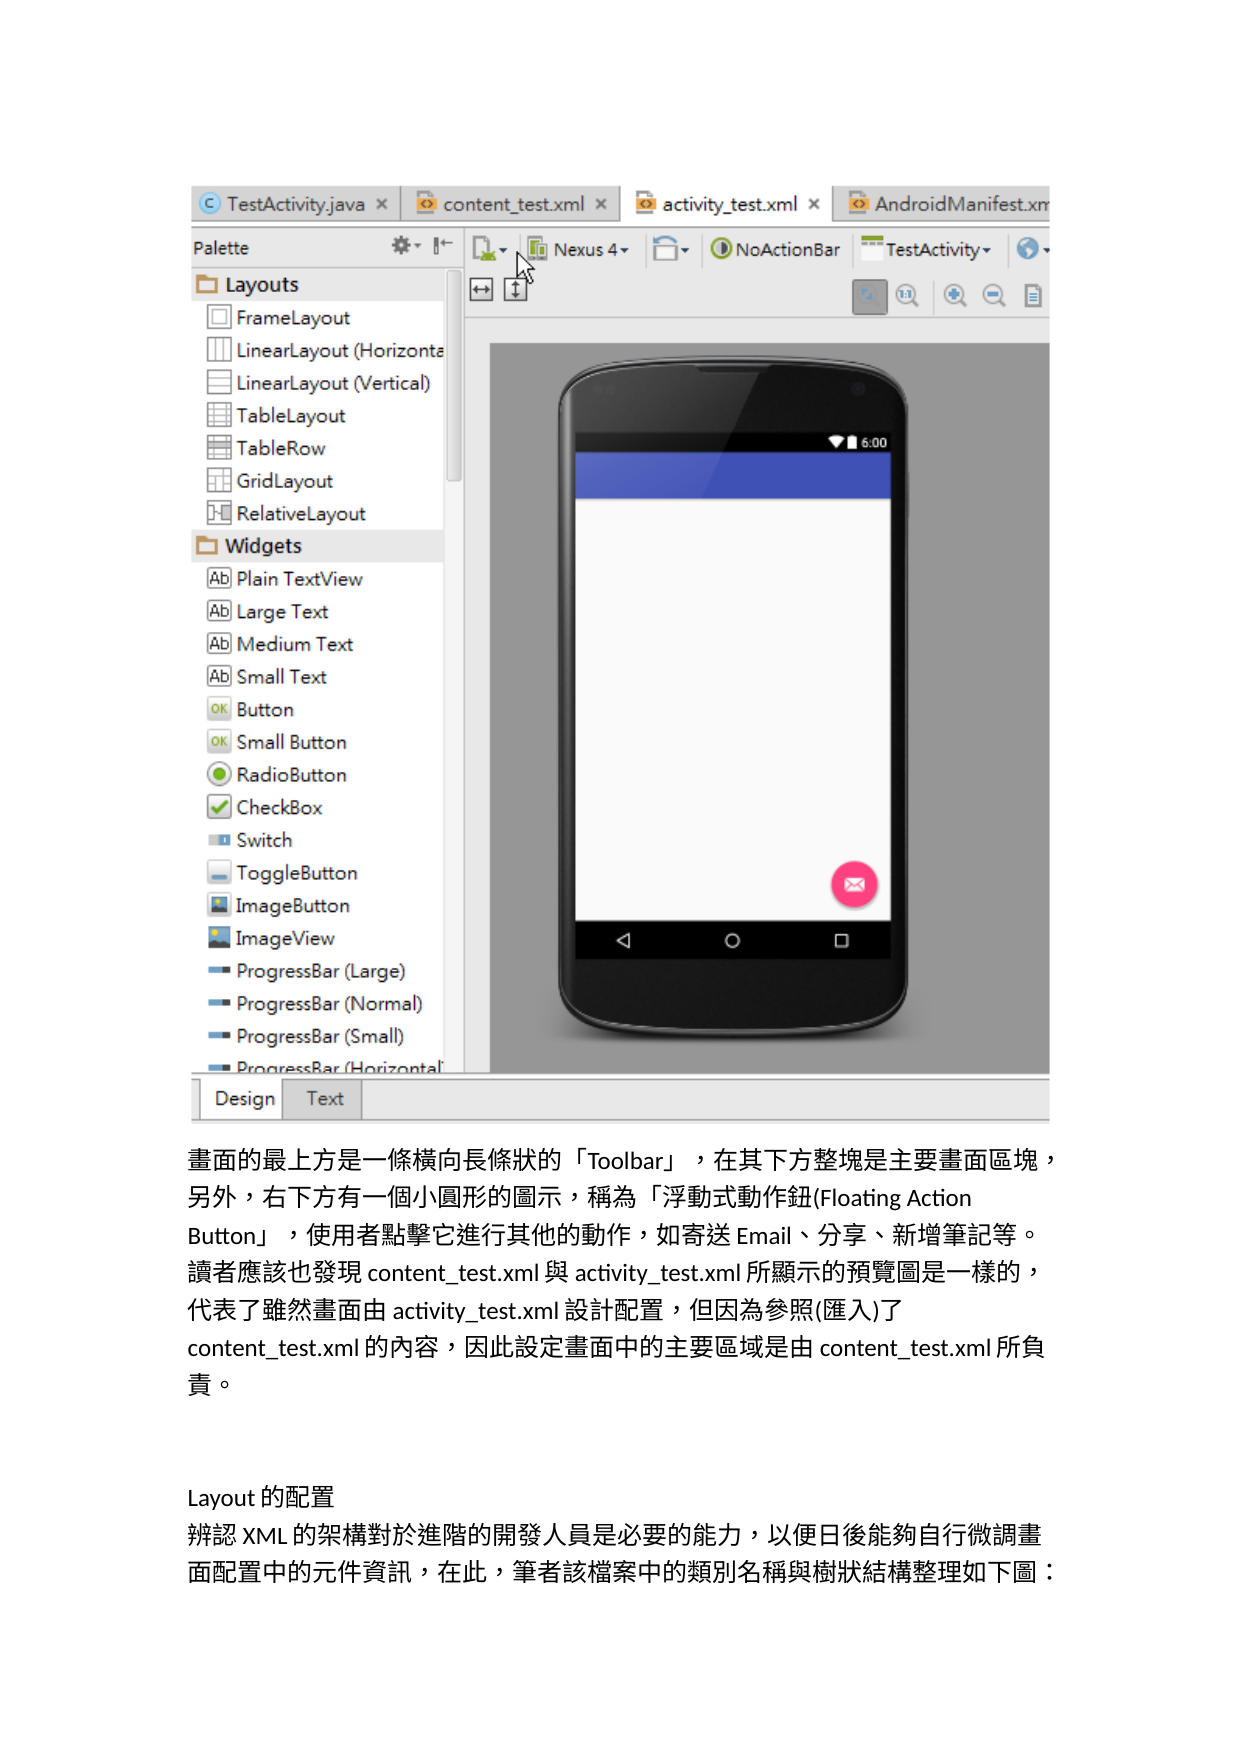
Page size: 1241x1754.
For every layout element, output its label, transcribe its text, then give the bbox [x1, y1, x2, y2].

text Layout的配置 [187, 1477, 1053, 1514]
text 讀者應該也發現content_test.xml與activity_test.xml所顯示的預覽圖是一樣的，代表了雖然畫面由activity_test.xml設計配置，但因為參照(匯入)了content_test.xml的內容，因此設定畫面中的主要區域是由content_test.xml所負責。 [187, 1252, 1053, 1402]
text 畫面的最上方是一條橫向長條狀的「Toolbar」，在其下方整塊是主要畫面區塊，另外，右下方有一個小圓形的圖示，稱為「浮動式動作鈕(Floating Action Button」，使用者點擊它進行其他的動作，如寄送Email、分享、新增筆記等。 [187, 1139, 1053, 1252]
text 辨認XML的架構對於進階的開發人員是必要的能力，以便日後能夠自行微調畫面配置中的元件資訊，在此，筆者該檔案中的類別名稱與樹狀結構整理如下圖： [187, 1514, 1053, 1589]
picture [187, 180, 1053, 1124]
